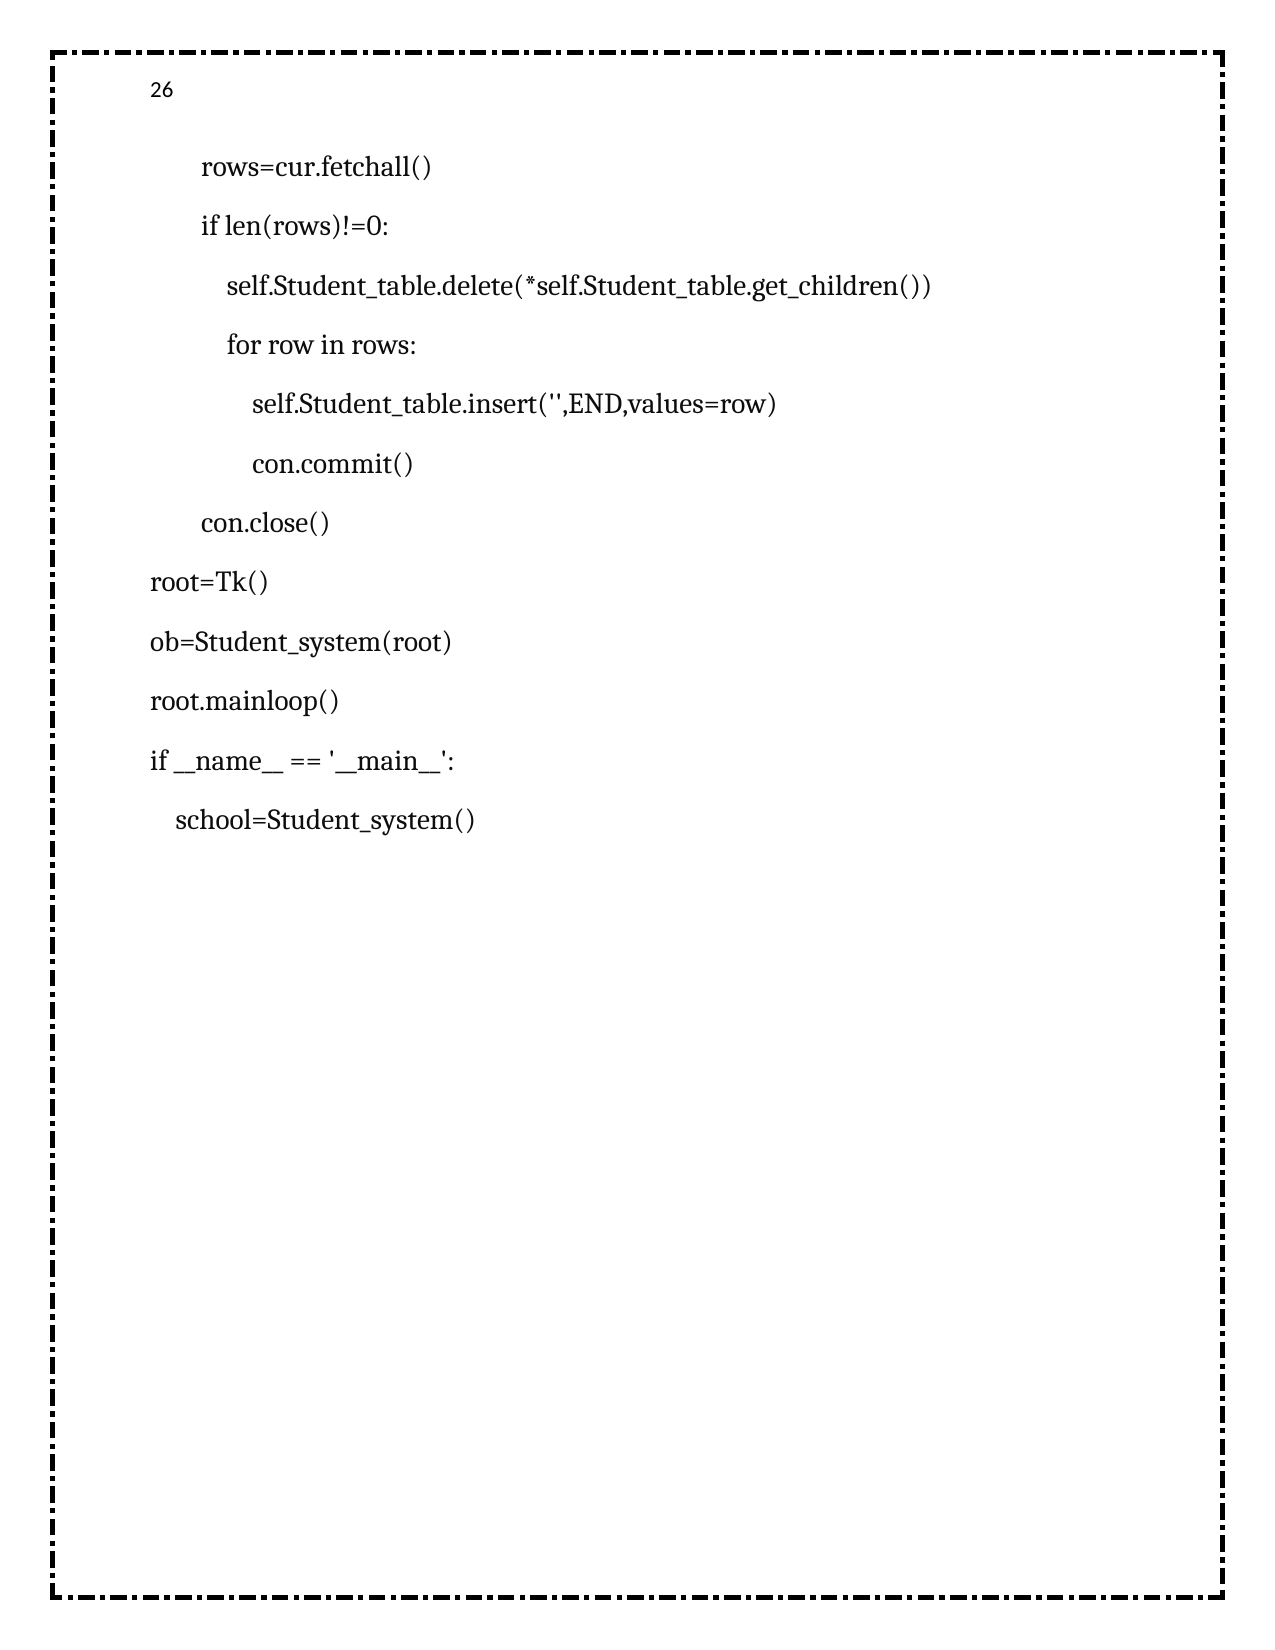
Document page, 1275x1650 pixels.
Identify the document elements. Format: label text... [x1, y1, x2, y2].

text if len(rows)!=0: [150, 209, 1125, 243]
text if __name__ == '__main__': [150, 744, 1125, 777]
text con.close() [150, 506, 1125, 540]
text rows=cur.fetchall() [150, 150, 1125, 183]
text root=Tk() [150, 566, 1125, 599]
text root.mainloop() [150, 684, 1125, 718]
text self.Student_table.insert('',END,values=row) [150, 387, 1125, 421]
text self.Student_table.delete(*self.Student_table.get_children()) [150, 269, 1125, 302]
text con.commit() [150, 447, 1125, 480]
text ob=Student_system(root) [150, 625, 1125, 658]
text school=Student_system() [150, 803, 1125, 837]
text for row in rows: [150, 328, 1125, 362]
